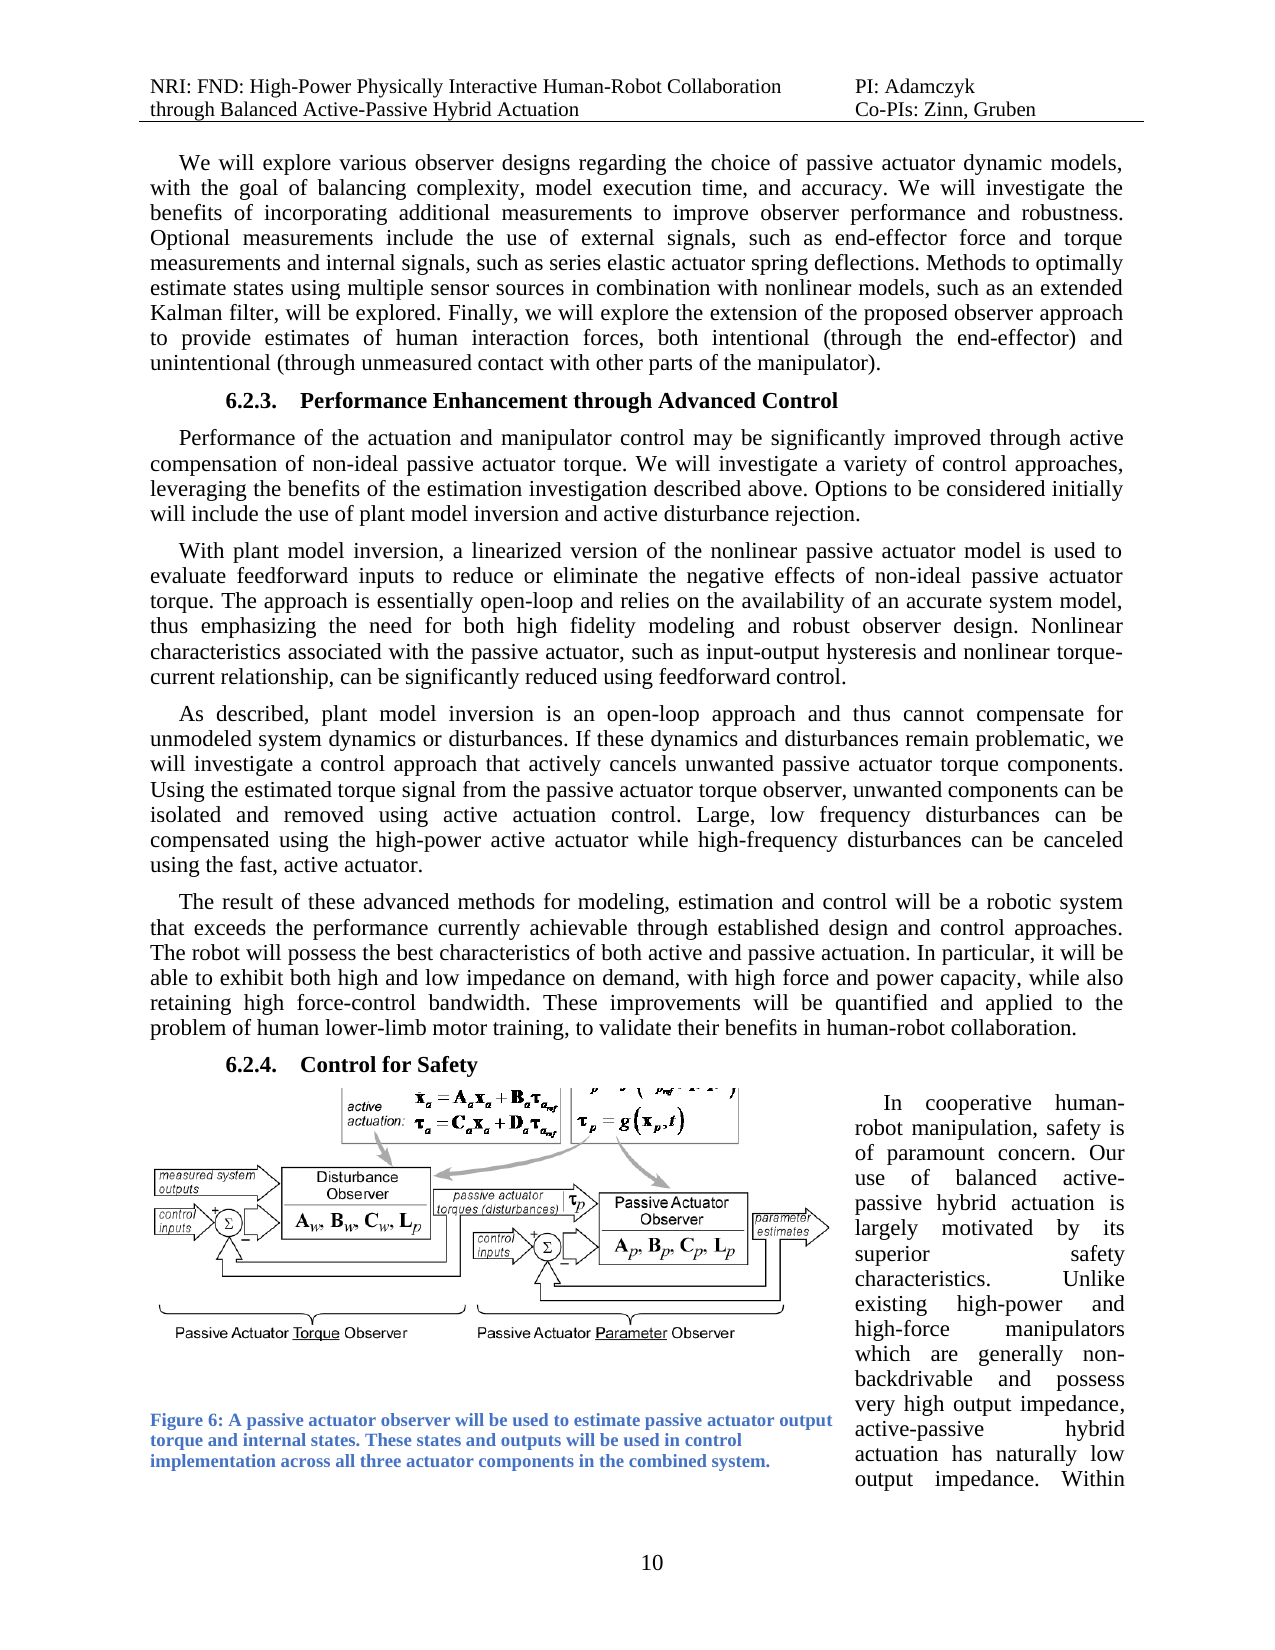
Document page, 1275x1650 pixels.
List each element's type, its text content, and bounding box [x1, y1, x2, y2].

text As described, plant model inversion is an open-loop approach and thus cannot compensate for unmodeled system dynamics or disturbances. If these dynamics and disturbances remain problematic, we will investigate a control approach that actively cancels unwanted passive actuator torque components. Using the estimated torque signal from the passive actuator torque observer, unwanted components can be isolated and removed using active actuation control. Large, low frequency disturbances can be compensated using the high-power active actuator while high-frequency disturbances can be canceled using the fast, active actuator. [150, 702, 1125, 877]
subtitle Performance Enhancement through Advanced Control [197, 388, 1125, 413]
text We will explore various observer designs regarding the choice of passive actuator dynamic models, with the goal of balancing complexity, model execution time, and accuracy. We will investigate the benefits of incorporating additional measurements to improve observer performance and robustness. Optional measurements include the use of external signals, such as end-effector force and torque measurements and internal signals, such as series elastic actuator spring deflections. Methods to optimally estimate states using multiple sensor sources in combination with nonlinear models, such as an extended Kalman filter, will be explored. Finally, we will explore the extension of the proposed observer approach to provide estimates of human interaction forces, both intentional (through the end-effector) and unintentional (through unmeasured contact with other parts of the manipulator). [150, 150, 1125, 376]
text With plant model inversion, a linearized version of the nonlinear passive actuator model is used to evaluate feedforward inputs to reduce or eliminate the negative effects of non-ideal passive actuator torque. The approach is essentially open-loop and relies on the availability of an accurate system model, thus emphasizing the need for both high fidelity modeling and robust observer design. Nonlinear characteristics associated with the passive actuator, such as input-output hysteresis and nonlinear torque-current relationship, can be significantly reduced using feedforward control. [150, 539, 1125, 689]
subtitle Control for Safety [197, 1053, 1125, 1078]
text The result of these advanced methods for modeling, estimation and control will be a robotic system that exceeds the performance currently achievable through established design and control approaches. The robot will possess the best characteristics of both active and passive actuation. In particular, it will be able to exhibit both high and low impedance on demand, with high force and power capacity, while also retaining high force-control bandwidth. These improvements will be quantified and applied to the problem of human lower-limb motor training, to validate their benefits in human-robot collaboration. [150, 890, 1125, 1040]
text Performance of the actuation and manipulator control may be significantly improved through active compensation of non-ideal passive actuator torque. We will investigate a variety of control approaches, leveraging the benefits of the estimation investigation described above. Options to be considered initially will include the use of plant model inversion and active disturbance rejection. [150, 426, 1125, 526]
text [150, 1090, 1125, 1492]
